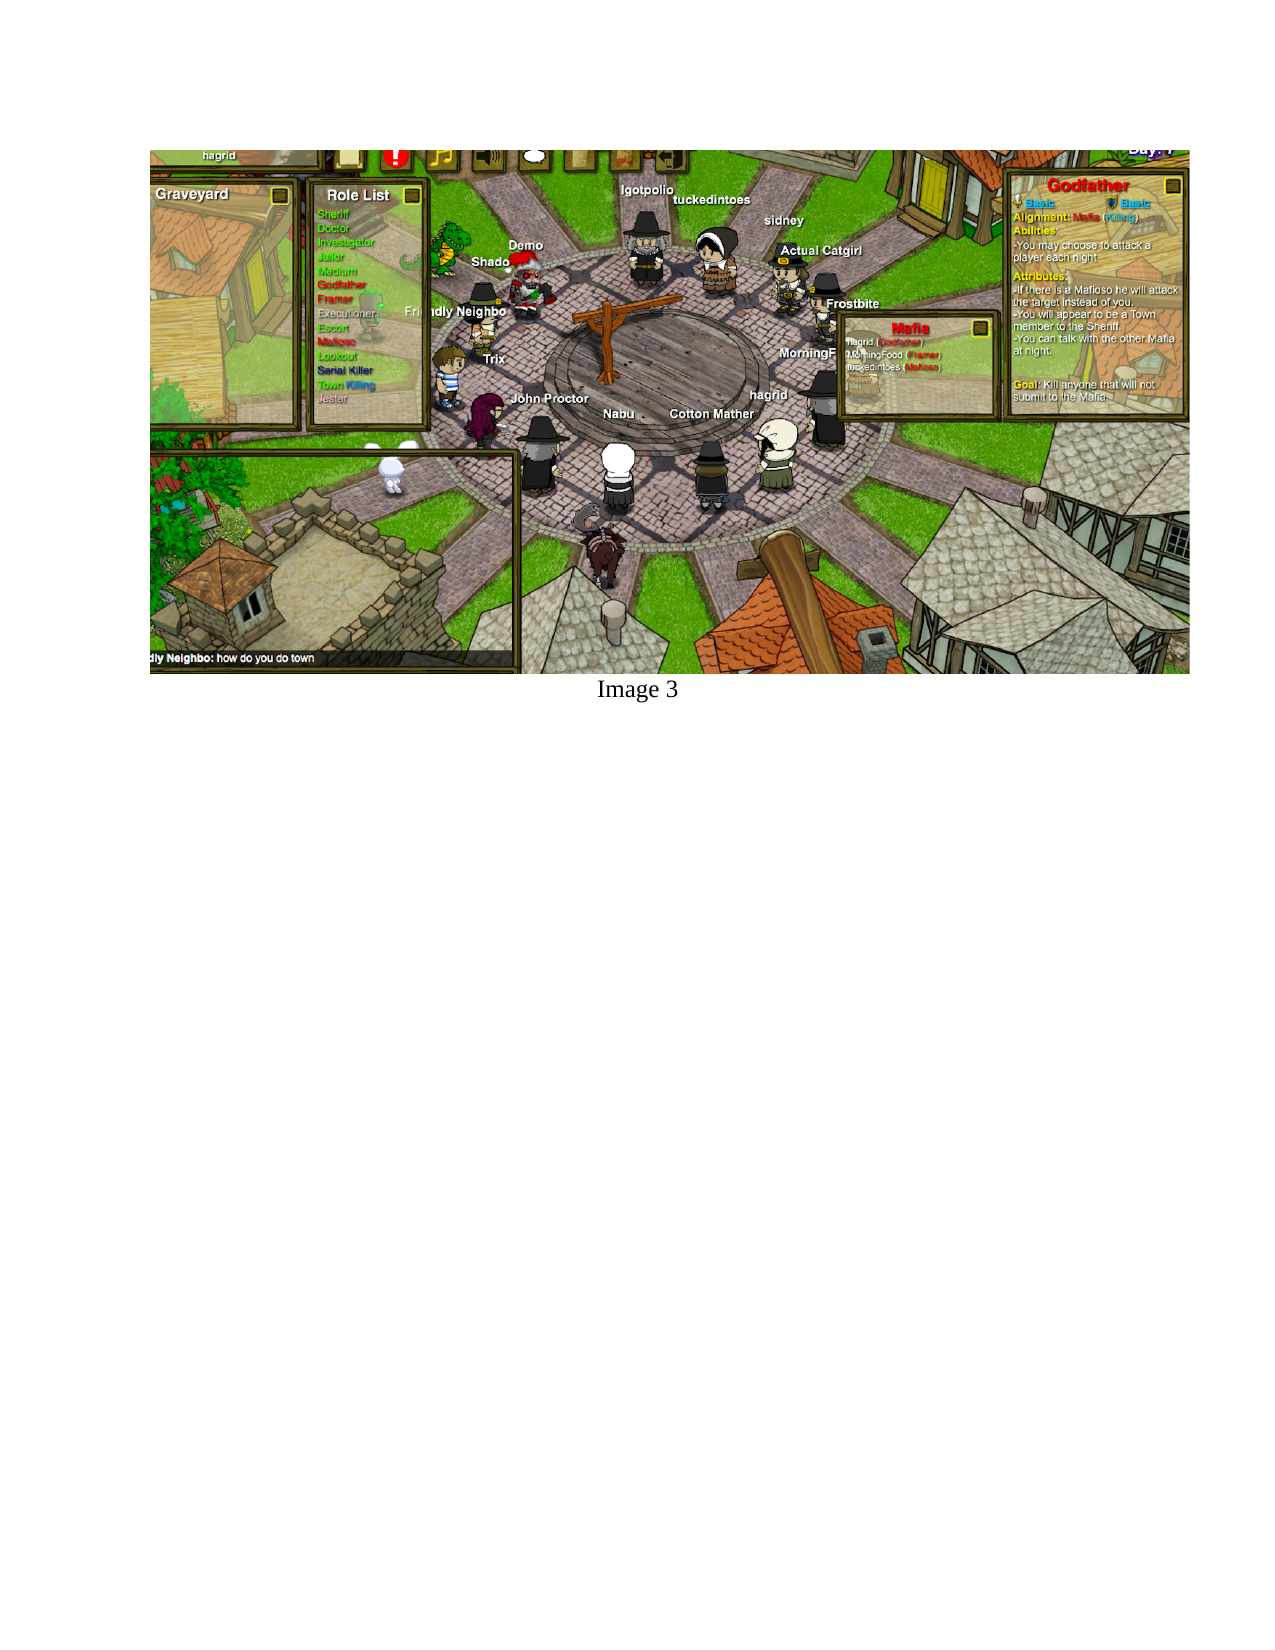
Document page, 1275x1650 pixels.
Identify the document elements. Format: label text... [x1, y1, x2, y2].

picture [150, 150, 1190, 674]
text Image 3 [150, 674, 1125, 702]
